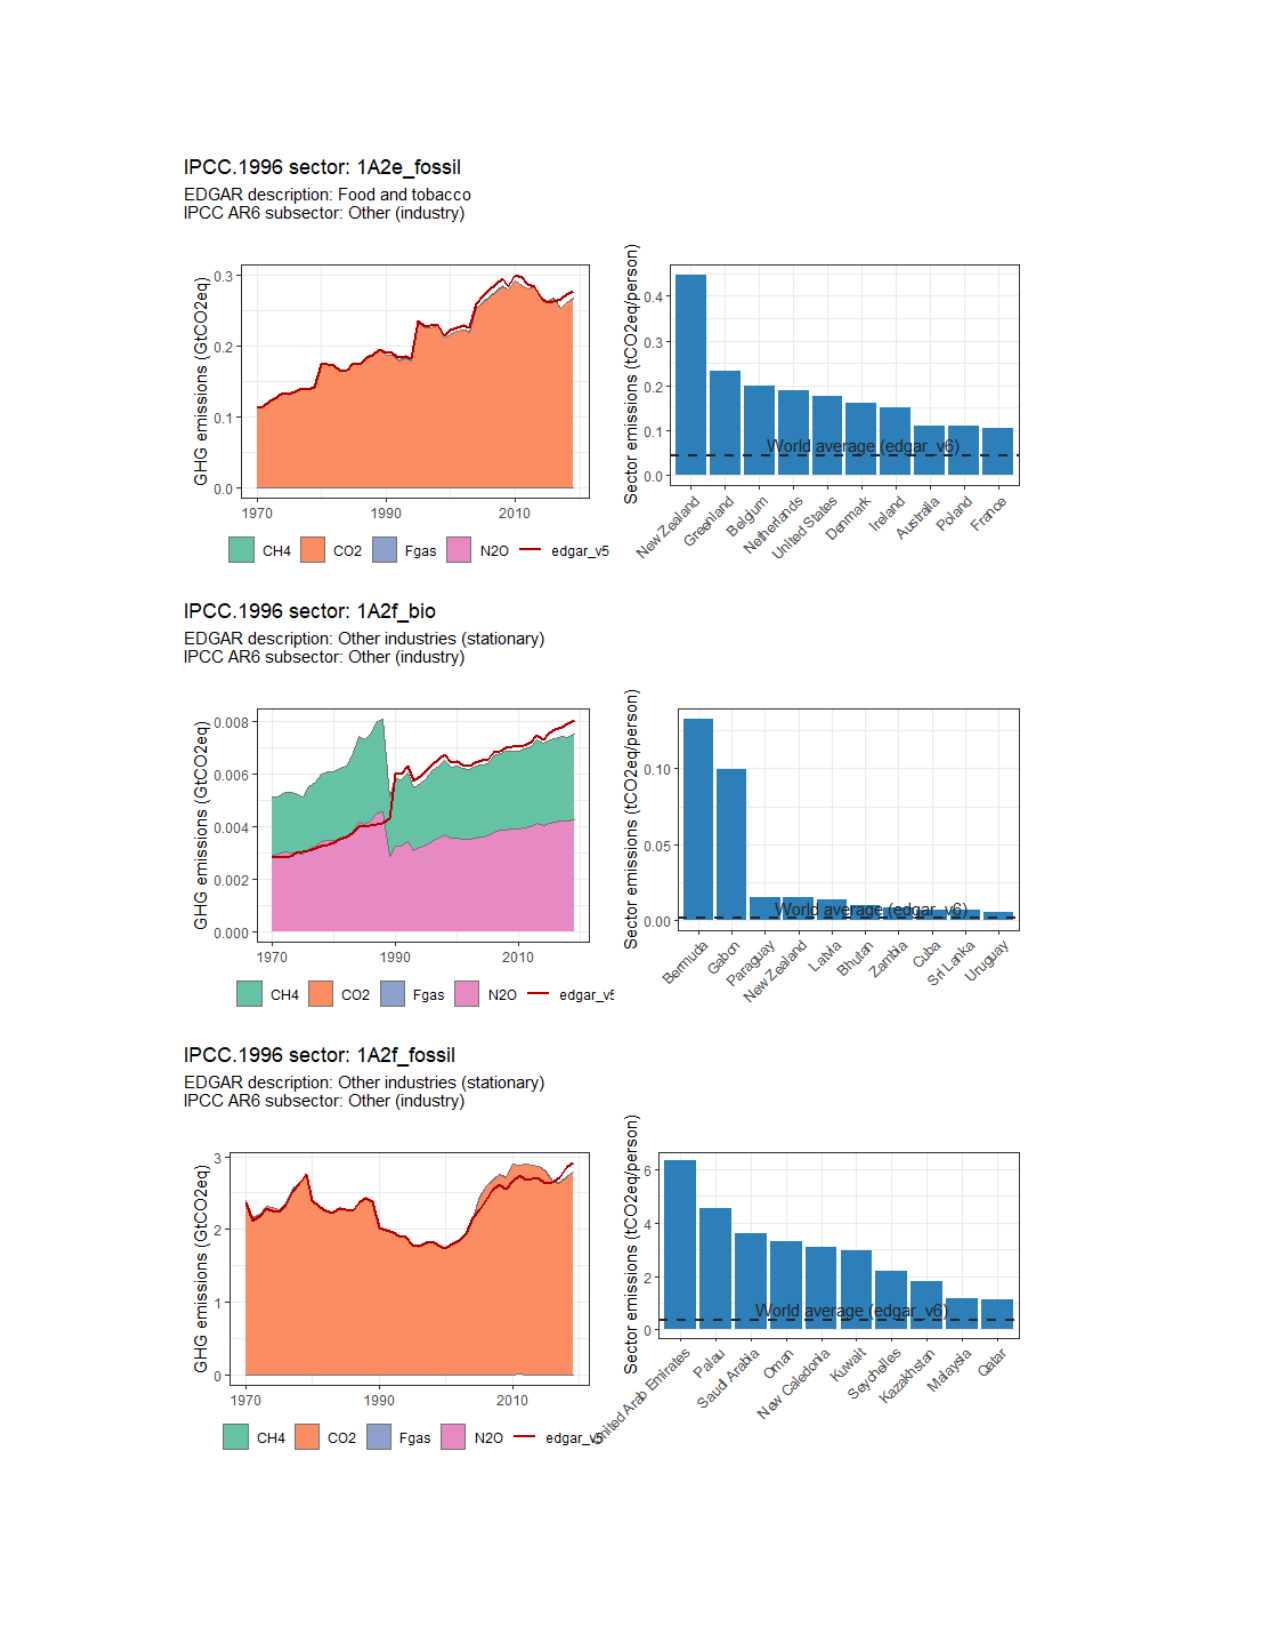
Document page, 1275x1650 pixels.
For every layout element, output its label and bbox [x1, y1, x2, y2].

picture [168, 1037, 1044, 1475]
picture [168, 150, 1044, 588]
picture [168, 593, 1044, 1032]
